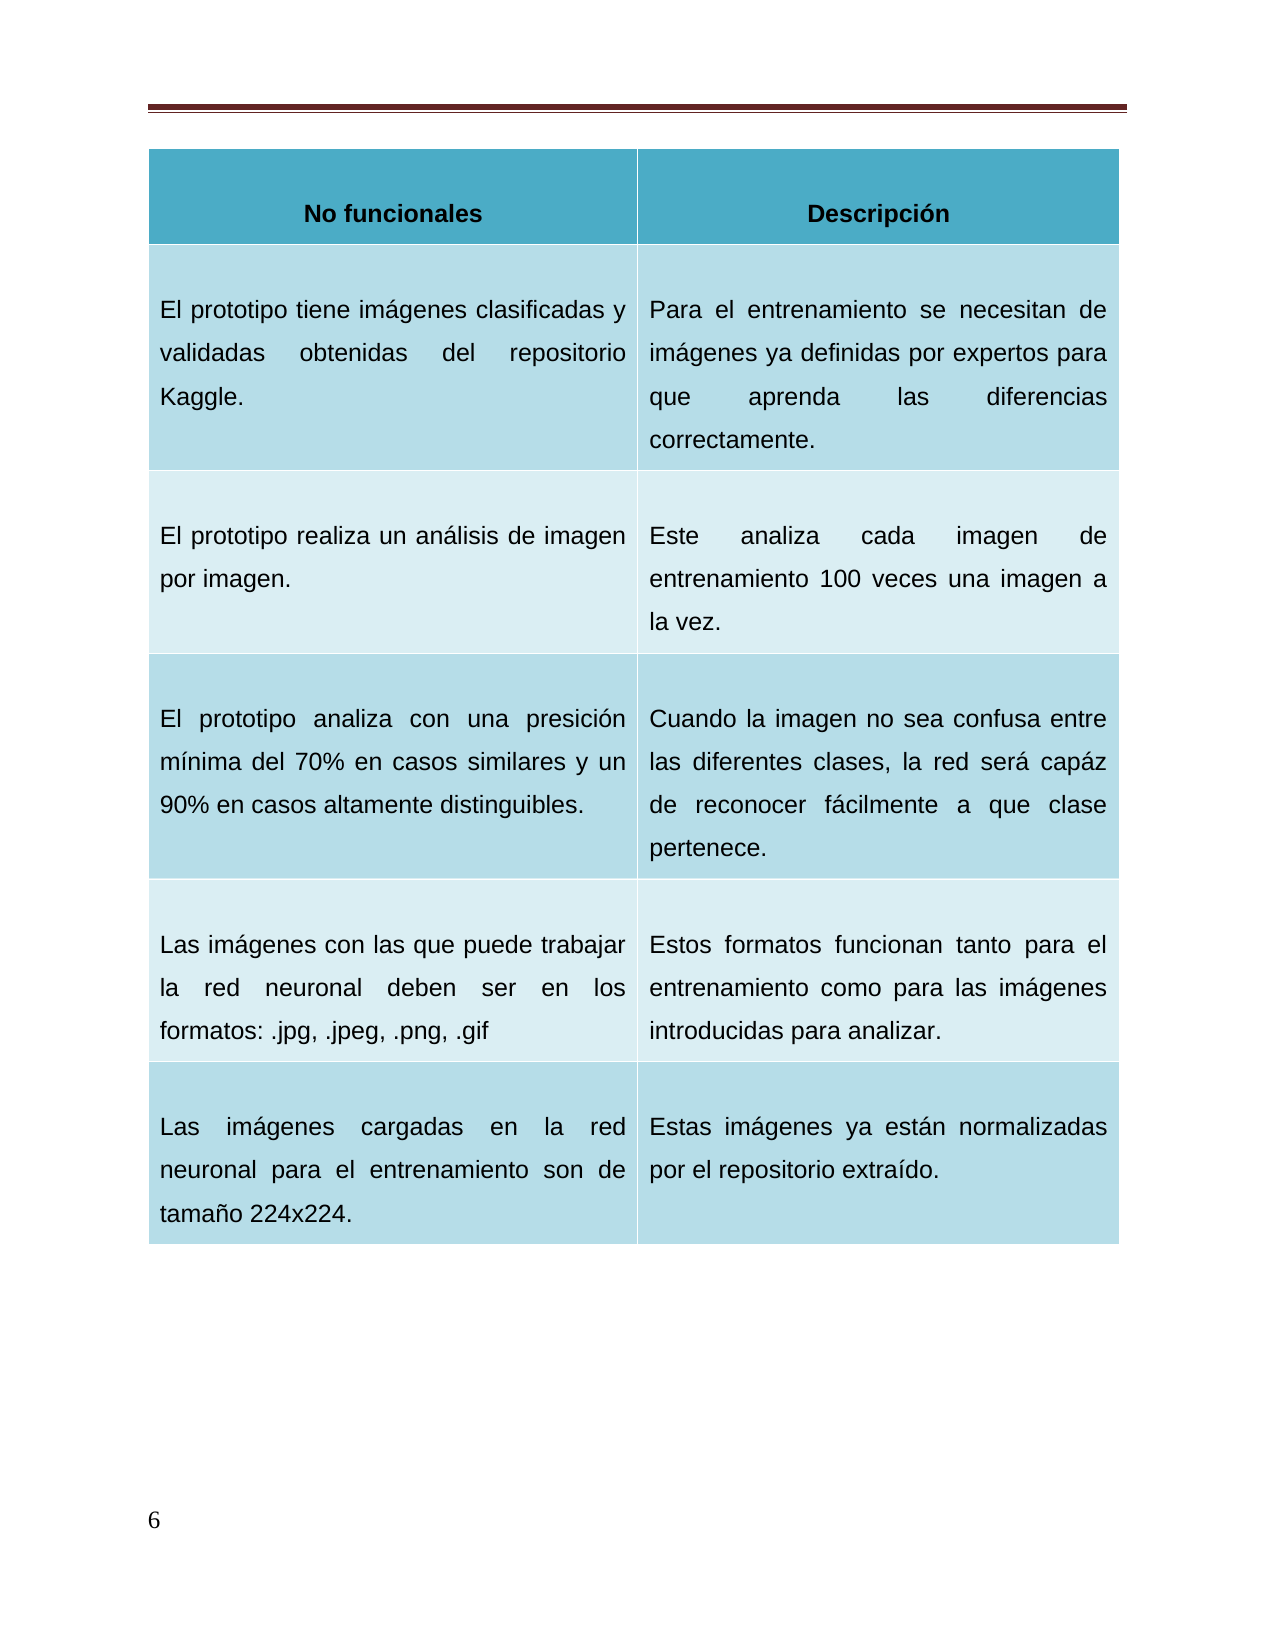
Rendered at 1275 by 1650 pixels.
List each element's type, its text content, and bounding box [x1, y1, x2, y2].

table_cell Estas imágenes ya están normalizadas por el repositorio extraído. [638, 1062, 1119, 1244]
table_cell Cuando la imagen no sea confusa entre las diferentes clases, la red será capáz de reconocer fácilmente a que clase pertenece. [638, 654, 1119, 878]
table_cell Las imágenes con las que puede trabajar la red neuronal deben ser en los formatos: .jpg, .jpeg, .png, .gif [149, 880, 637, 1061]
table_header No funcionales [149, 149, 637, 244]
table_cell Este analiza cada imagen de entrenamiento 100 veces una imagen a la vez. [638, 471, 1119, 653]
table_cell Las imágenes cargadas en la red neuronal para el entrenamiento son de tamaño 224x224. [149, 1062, 637, 1244]
table_cell El prototipo analiza con una presición mínima del 70% en casos similares y un 90% en casos altamente distinguibles. [149, 654, 637, 878]
table_cell El prototipo realiza un análisis de imagen por imagen. [149, 471, 637, 653]
table_cell Estos formatos funcionan tanto para el entrenamiento como para las imágenes introducidas para analizar. [638, 880, 1119, 1061]
table_cell Para el entrenamiento se necesitan de imágenes ya definidas por expertos para que aprenda las diferencias correctamente. [638, 245, 1119, 470]
table_header Descripción [638, 149, 1119, 244]
table_cell El prototipo tiene imágenes clasificadas y validadas obtenidas del repositorio Kaggle. [149, 245, 637, 470]
